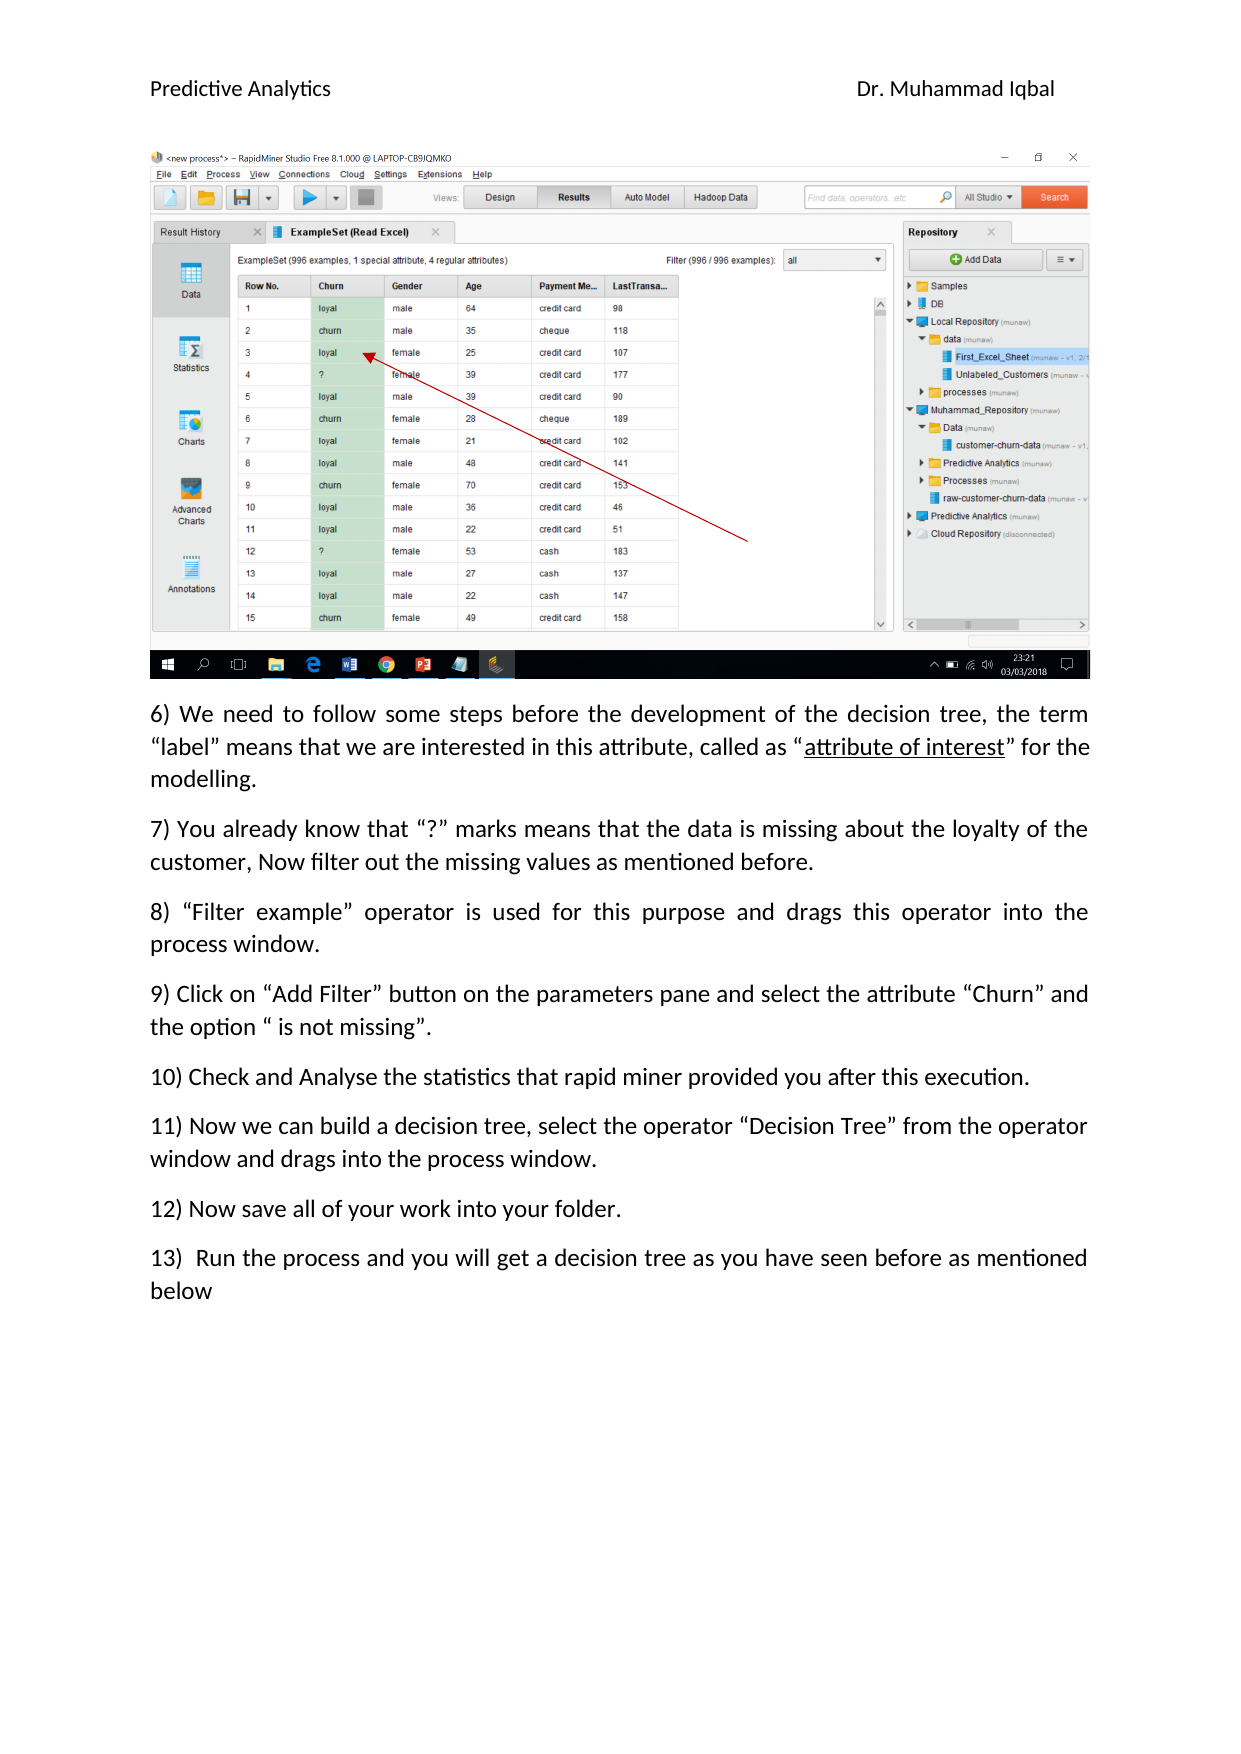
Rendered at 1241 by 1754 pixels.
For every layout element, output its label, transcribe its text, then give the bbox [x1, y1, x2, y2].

text 6) We need to follow some steps before the development of the decision tree, the term “label” means that we are interested in this attribute, called as “attribute of interest” for the modelling. [150, 698, 1090, 794]
picture [150, 150, 1091, 679]
text 11) Now we can build a decision tree, select the operator “Decision Tree” from the operator window and drags into the process window. [150, 1110, 1090, 1174]
text 10) Check and Analyse the statistics that rapid miner provided you after this execution. [150, 1061, 1090, 1091]
text 8) “Filter example” operator is used for this purpose and drags this operator into the process window. [150, 896, 1090, 959]
text 12) Now save all of your work into your folder. [150, 1193, 1090, 1223]
text 7) You already know that “?” marks means that the data is missing about the loyalty of the customer, Now filter out the missing values as mentioned before. [150, 813, 1090, 877]
text 13) Run the process and you will get a decision tree as you have seen before as mentioned below [150, 1242, 1090, 1306]
text 9) Click on “Add Filter” button on the parameters pane and select the attribute “Churn” and the option “ is not missing”. [150, 978, 1090, 1042]
